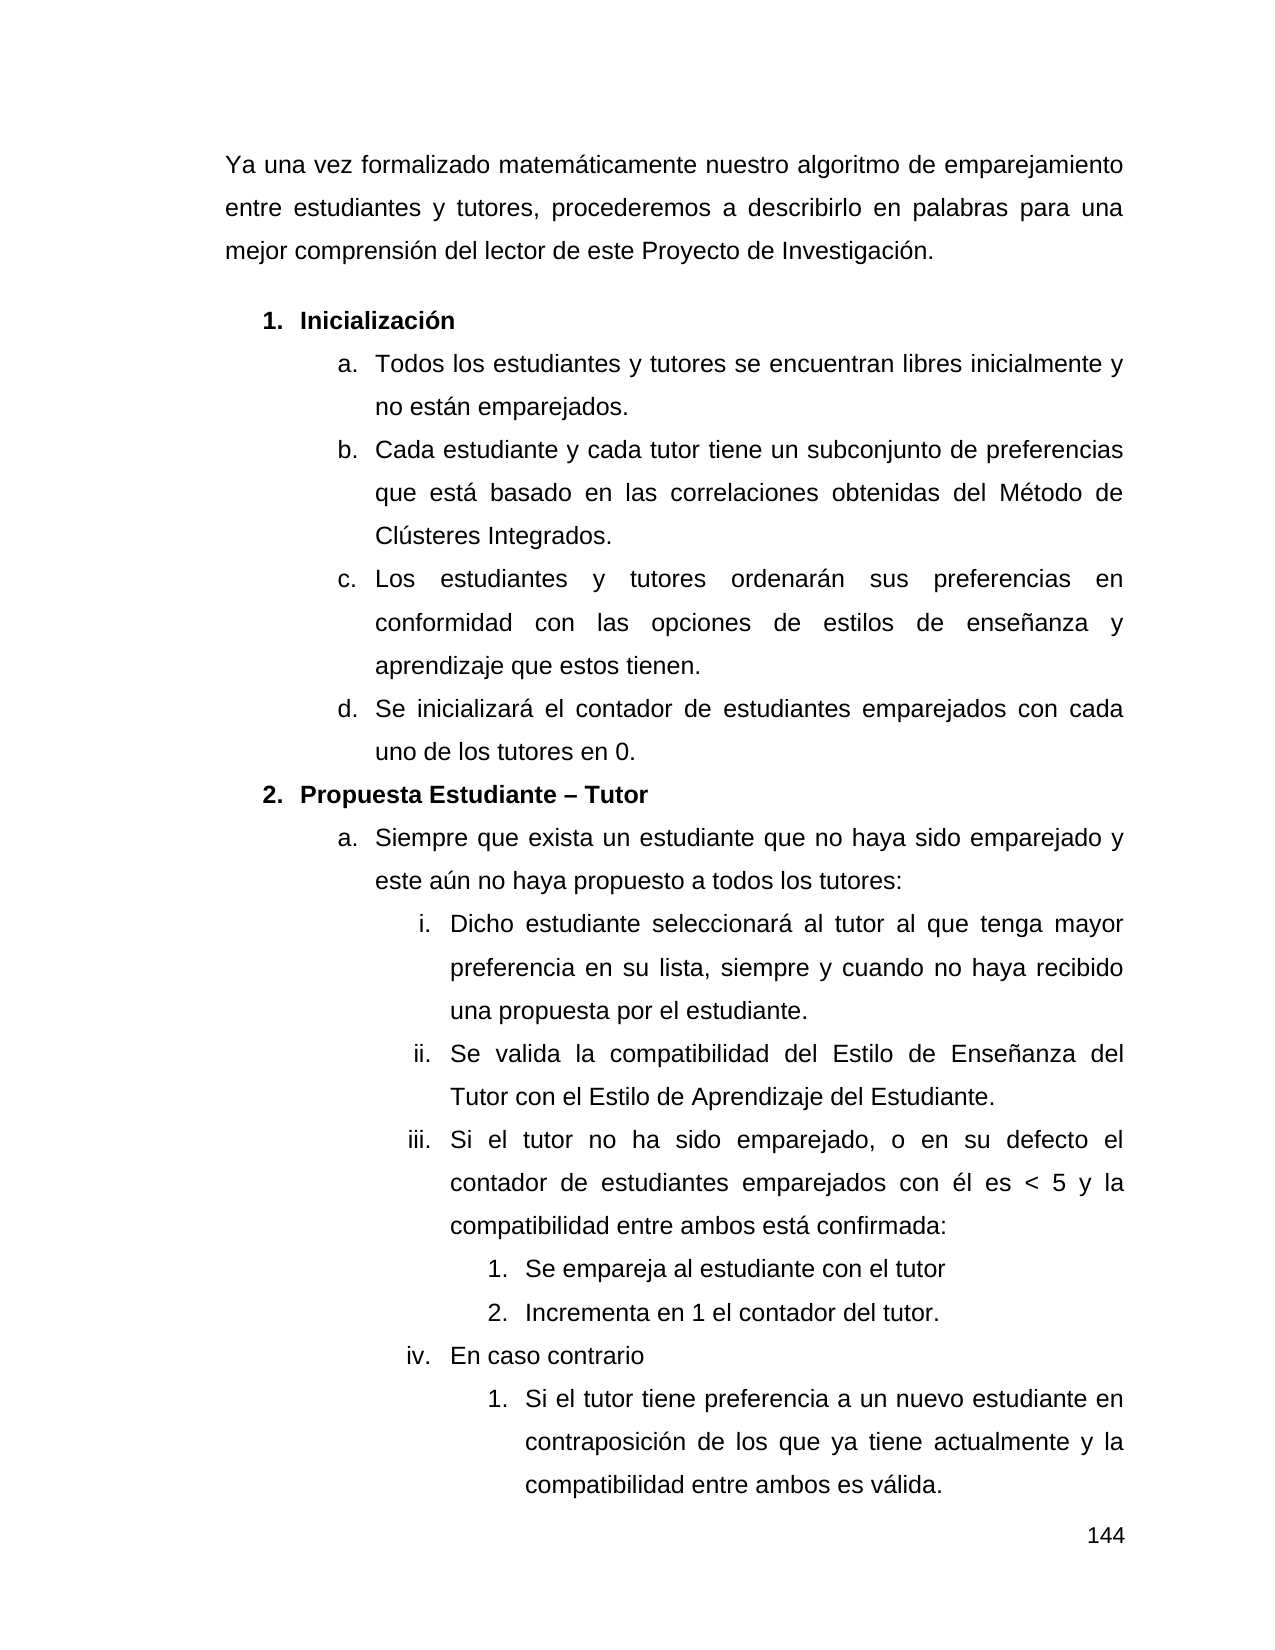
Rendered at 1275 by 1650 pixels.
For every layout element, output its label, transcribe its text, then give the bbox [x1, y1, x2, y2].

list Propuesta Estudiante – Tutor [262, 780, 1125, 809]
list Inicialización [262, 306, 1125, 334]
list Todos los estudiantes y tutores se encuentran libres inicialmente y no están emparejados. [337, 349, 1125, 421]
list Los estudiantes y tutores ordenarán sus preferencias en conformidad con las opciones de estilos de enseñanza y aprendizaje que estos tienen. [337, 564, 1125, 679]
list Incrementa en 1 el contador del tutor. [487, 1298, 1125, 1326]
list Cada estudiante y cada tutor tiene un subconjunto de preferencias que está basado en las correlaciones obtenidas del Método de Clústeres Integrados. [337, 435, 1125, 550]
list Siempre que exista un estudiante que no haya sido emparejado y este aún no haya propuesto a todos los tutores: [337, 823, 1125, 895]
list Se inicializará el contador de estudiantes emparejados con cada uno de los tutores en 0. [337, 694, 1125, 766]
list En caso contrario [431, 1341, 1125, 1369]
list Dicho estudiante seleccionará al tutor al que tenga mayor preferencia en su lista, siempre y cuando no haya recibido una propuesta por el estudiante. [431, 909, 1125, 1024]
list Si el tutor no ha sido emparejado, o en su defecto el contador de estudiantes emparejados con él es < 5 y la compatibilidad entre ambos está confirmada: [431, 1125, 1125, 1240]
list Si el tutor tiene preferencia a un nuevo estudiante en contraposición de los que ya tiene actualmente y la compatibilidad entre ambos es válida. [487, 1384, 1125, 1499]
list Se valida la compatibilidad del Estilo de Enseñanza del Tutor con el Estilo de Aprendizaje del Estudiante. [431, 1039, 1125, 1111]
text Ya una vez formalizado matemáticamente nuestro algoritmo de emparejamiento entre estudiantes y tutores, procederemos a describirlo en palabras para una mejor comprensión del lector de este Proyecto de Investigación. [225, 150, 1125, 265]
list Se empareja al estudiante con el tutor [487, 1254, 1125, 1283]
